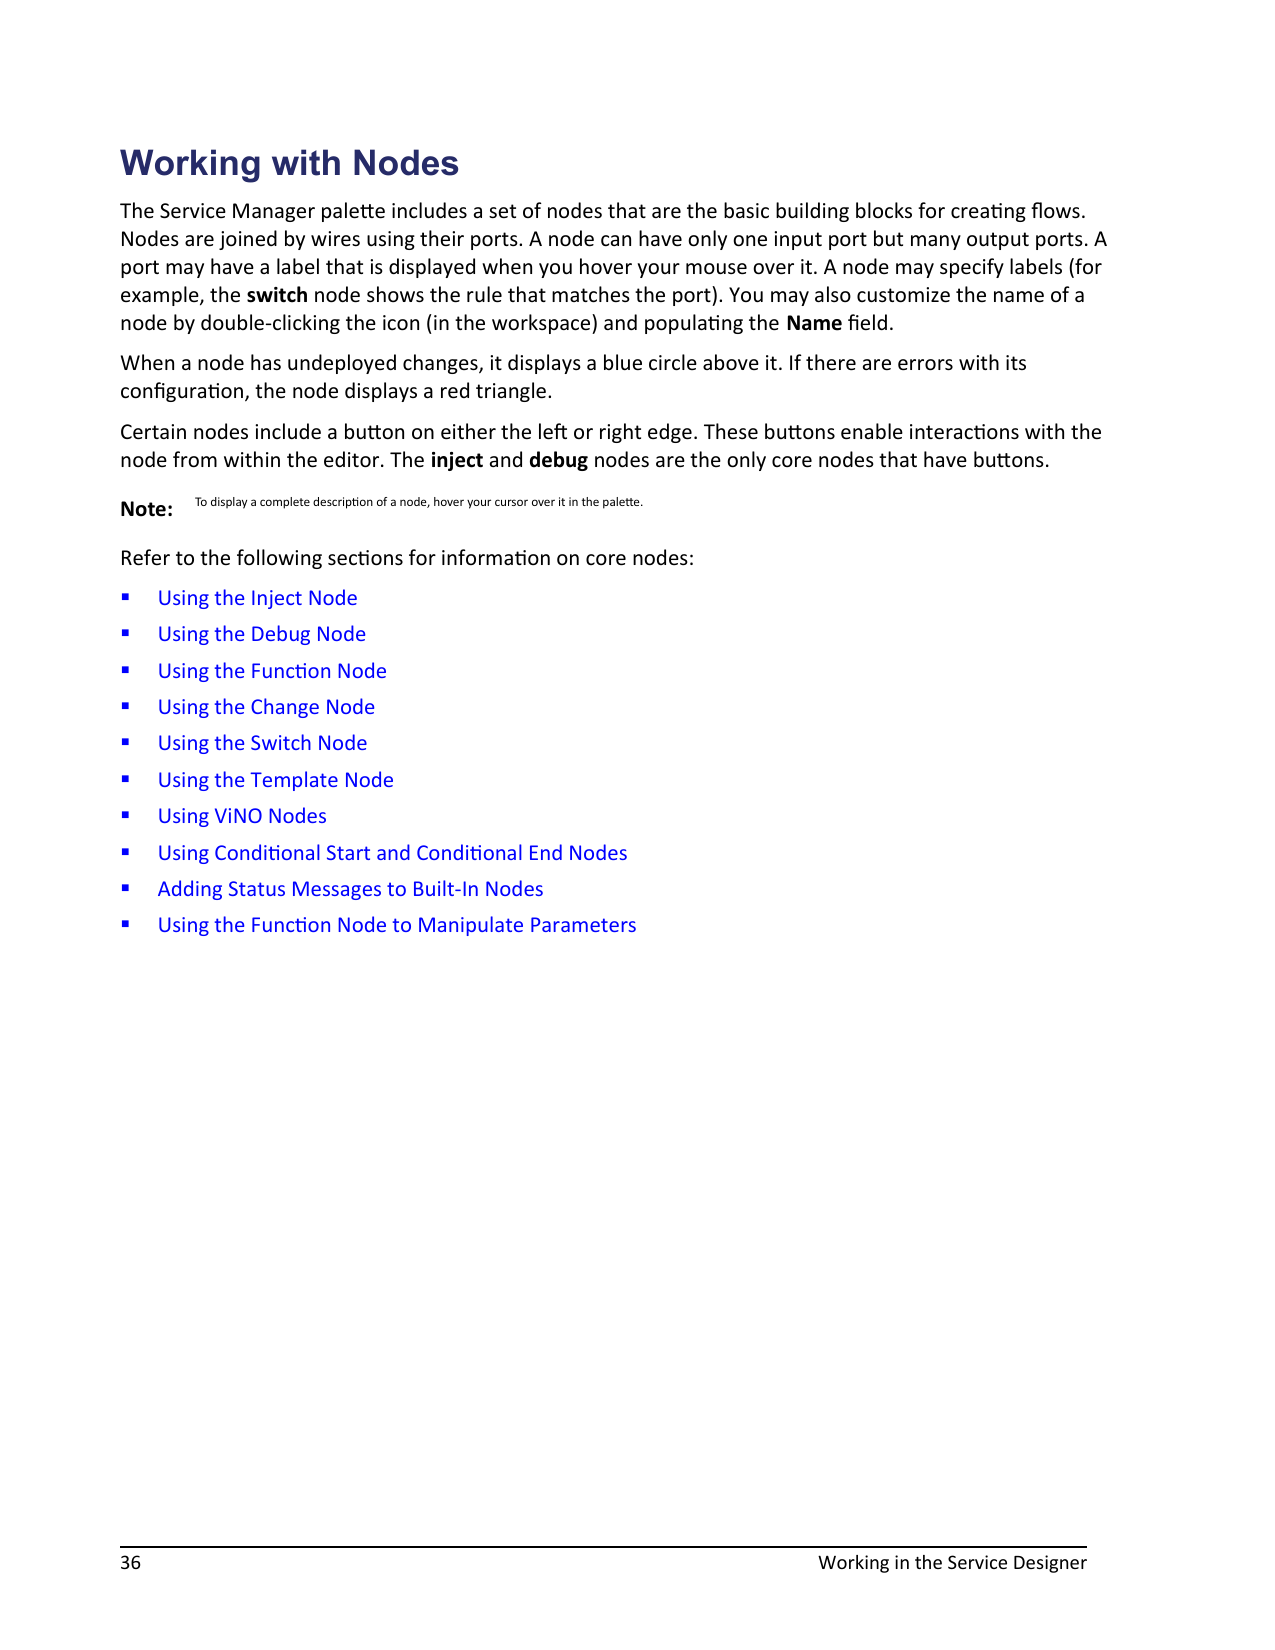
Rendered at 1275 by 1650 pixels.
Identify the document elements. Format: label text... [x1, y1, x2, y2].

list Using Conditional Start and Conditional End Nodes [120, 838, 1125, 866]
list Using the Function Node to Manipulate Parameters [120, 910, 1125, 938]
text To display a complete description of a node, hover your cursor over it in the palette. [120, 494, 1125, 522]
text The Service Manager palette includes a set of nodes that are the basic building blocks for creating flows. Nodes are joined by wires using their ports. A node can have only one input port but many output ports. A port may have a label that is displayed when you hover your mouse over it. A node may specify labels (for example, the switch node shows the rule that matches the port). You may also customize the name of a node by double-clicking the icon (in the workspace) and populating the Name field. [120, 196, 1125, 336]
list Adding Status Messages to Built-In Nodes [120, 874, 1125, 902]
text Certain nodes include a button on either the left or right edge. These buttons enable interactions with the node from within the editor. The inject and debug nodes are the only core nodes that have buttons. [120, 417, 1125, 473]
list Using ViNO Nodes [120, 801, 1125, 829]
list Using the Switch Node [120, 728, 1125, 757]
subtitle Working with Nodes [120, 142, 1125, 183]
text When a node has undeployed changes, it displays a blue circle above it. If there are errors with its configuration, the node displays a red triangle. [120, 348, 1125, 404]
text Refer to the following sections for information on core nodes: [120, 543, 1125, 571]
list Using the Change Node [120, 692, 1125, 720]
list Using the Function Node [120, 656, 1125, 684]
list Using the Template Node [120, 765, 1125, 793]
list Using the Debug Node [120, 619, 1125, 647]
list Using the Inject Node [120, 583, 1125, 611]
